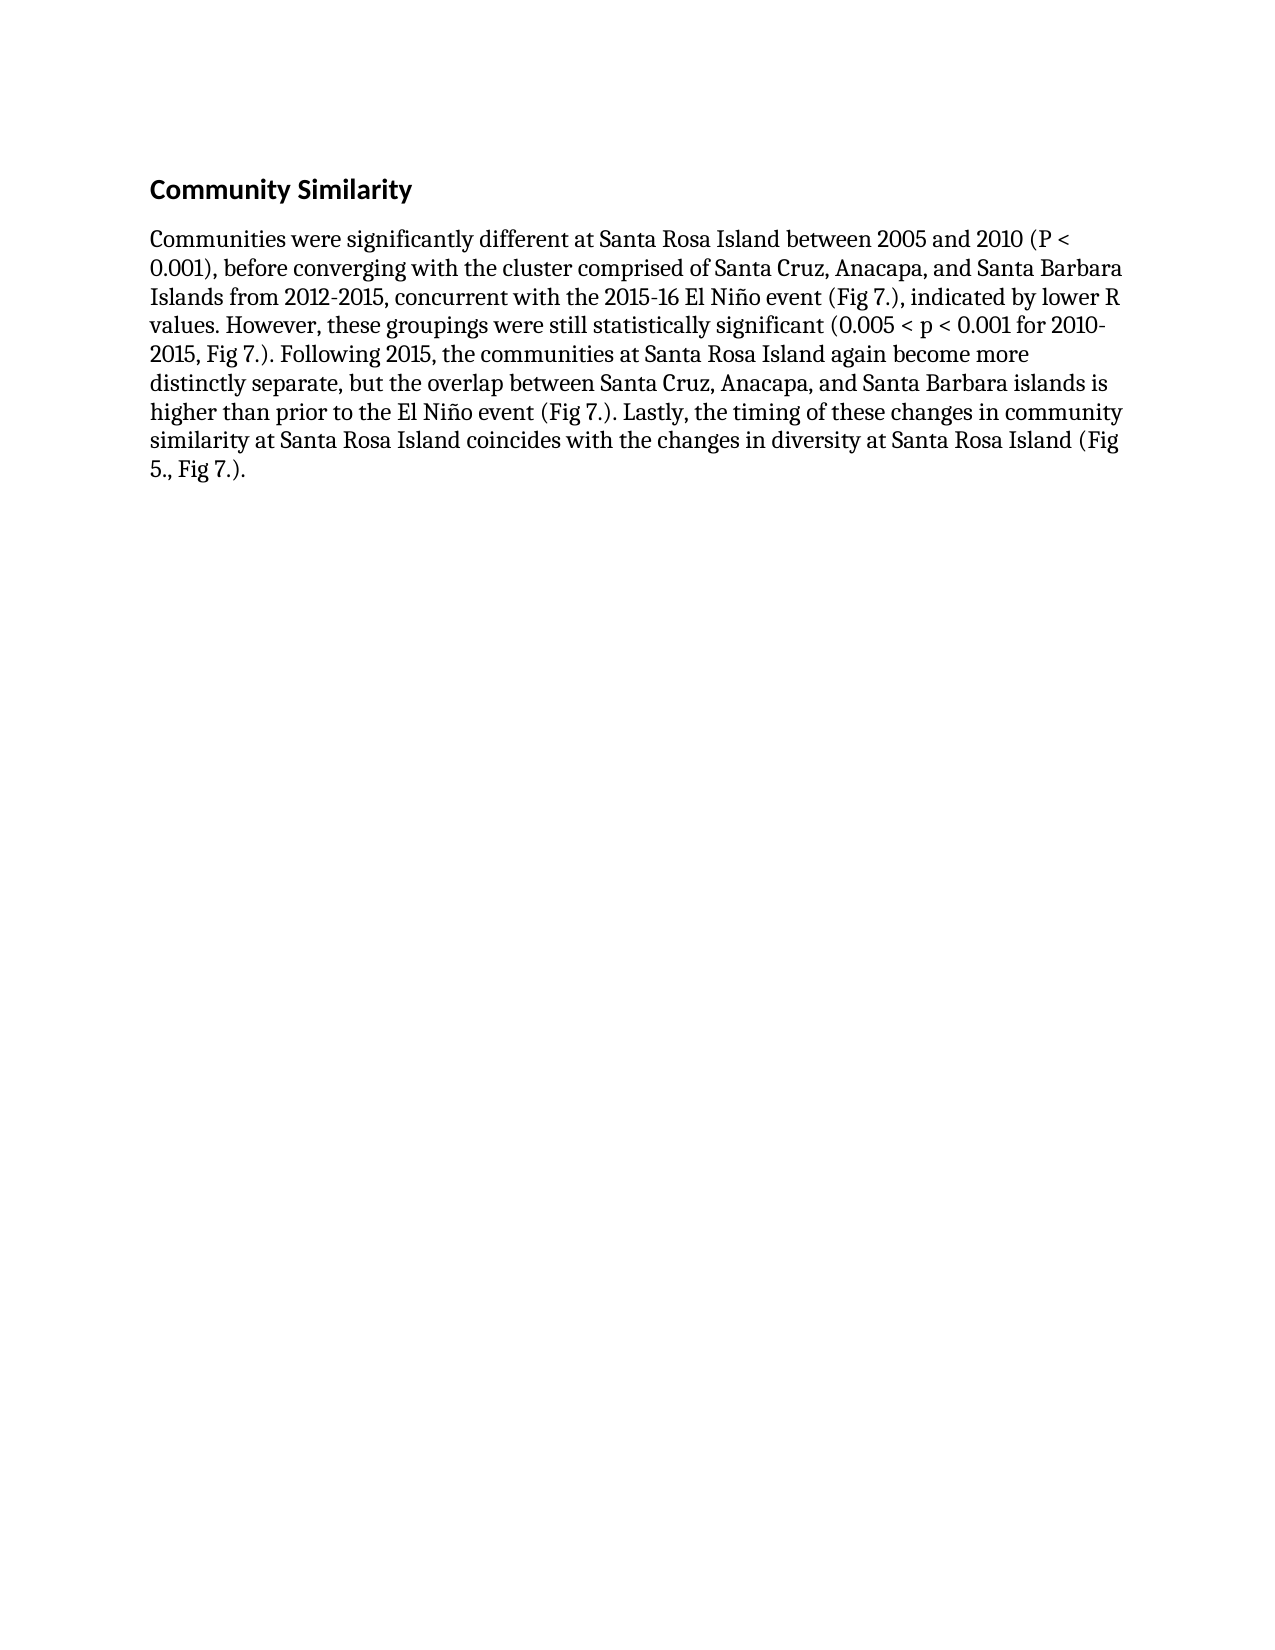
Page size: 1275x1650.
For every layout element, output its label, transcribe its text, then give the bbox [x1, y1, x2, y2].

text Communities were significantly different at Santa Rosa Island between 2005 and 2010 (P < 0.001), before converging with the cluster comprised of Santa Cruz, Anacapa, and Santa Barbara Islands from 2012-2015, concurrent with the 2015-16 El Niño event (Fig 7.), indicated by lower R values. However, these groupings were still statistically significant (0.005 < p < 0.001 for 2010-2015, Fig 7.). Following 2015, the communities at Santa Rosa Island again become more distinctly separate, but the overlap between Santa Cruz, Anacapa, and Santa Barbara islands is higher than prior to the El Niño event (Fig 7.). Lastly, the timing of these changes in community similarity at Santa Rosa Island coincides with the changes in diversity at Santa Rosa Island (Fig 5., Fig 7.). [150, 225, 1125, 484]
subtitle Community Similarity [150, 171, 1125, 206]
